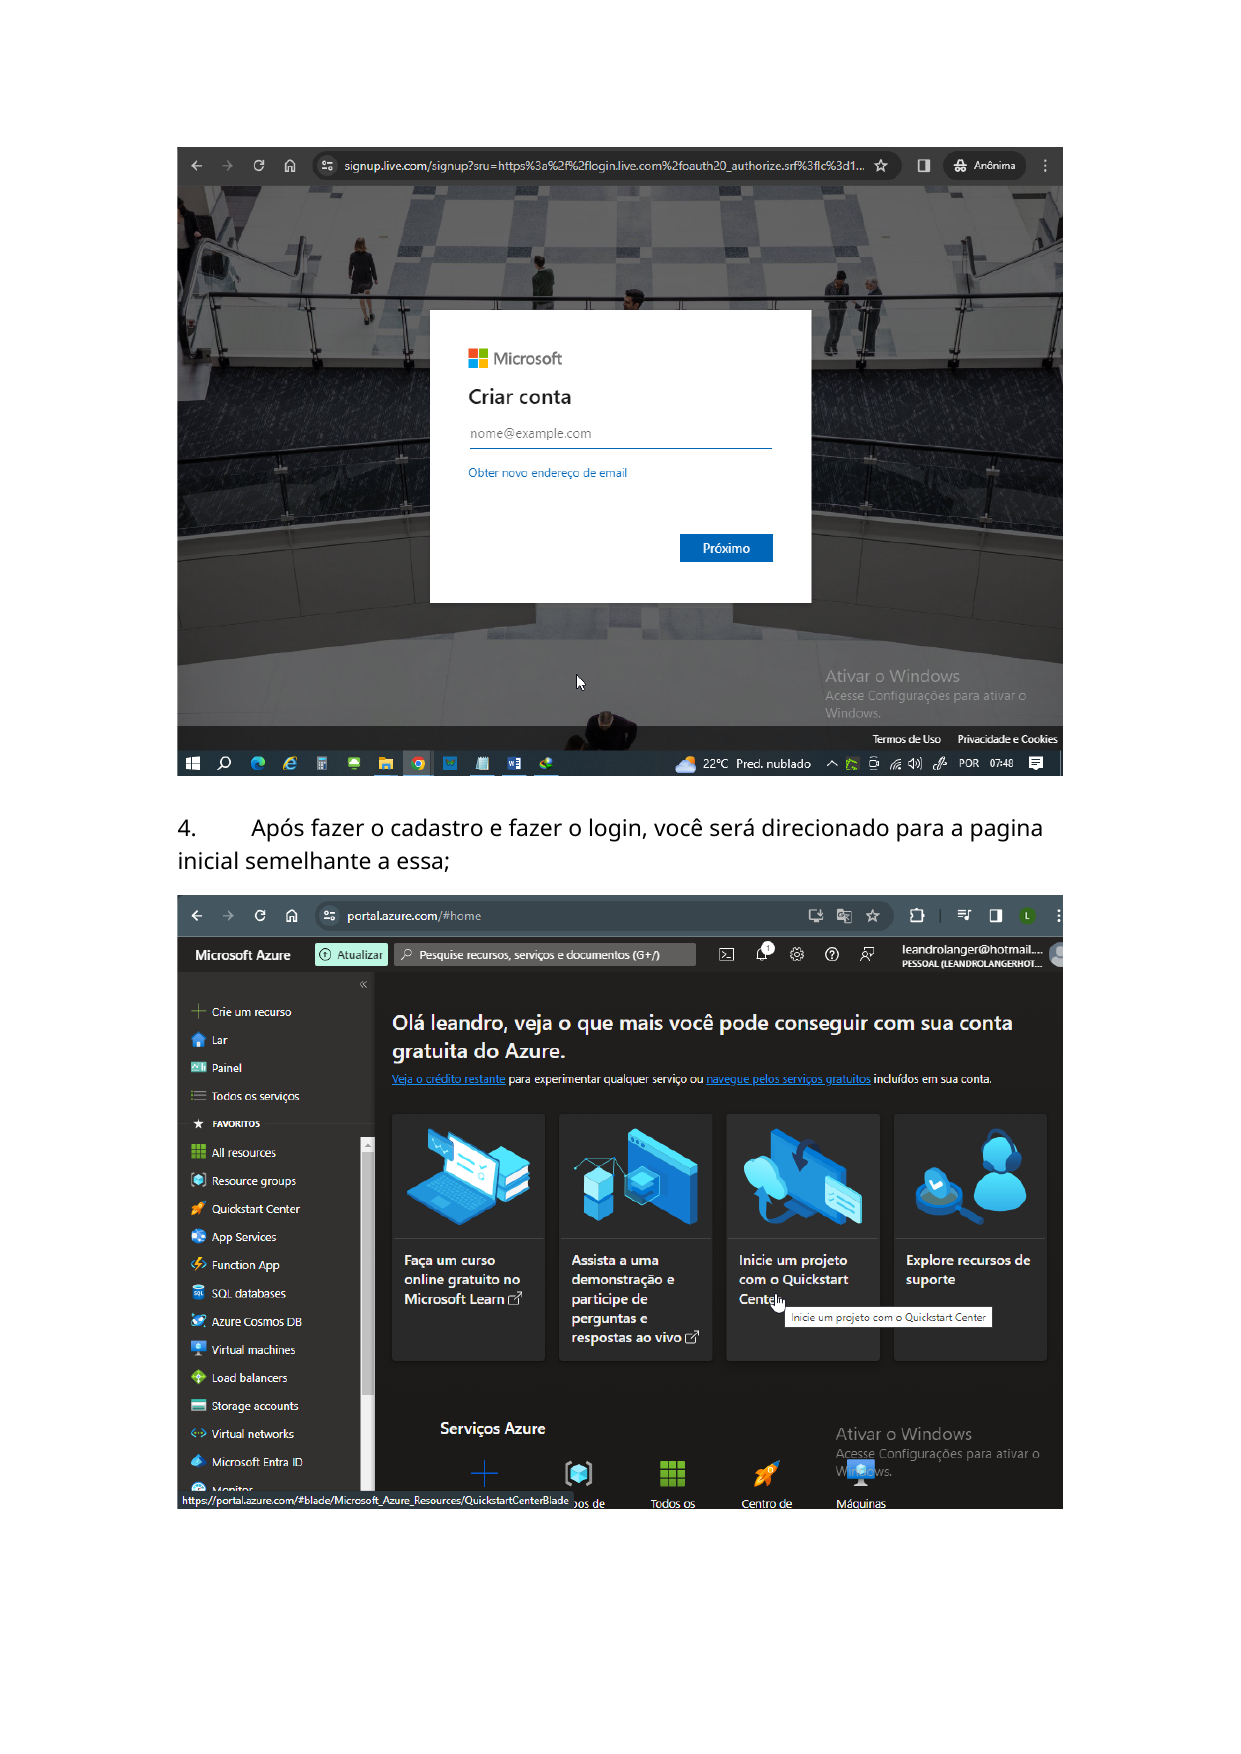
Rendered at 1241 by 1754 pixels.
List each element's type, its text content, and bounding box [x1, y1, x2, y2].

list Após fazer o cadastro e fazer o login, você será direcionado para a pagina inicial semelhante a essa; [177, 812, 1063, 877]
picture [177, 895, 1063, 1509]
picture [177, 147, 1063, 776]
